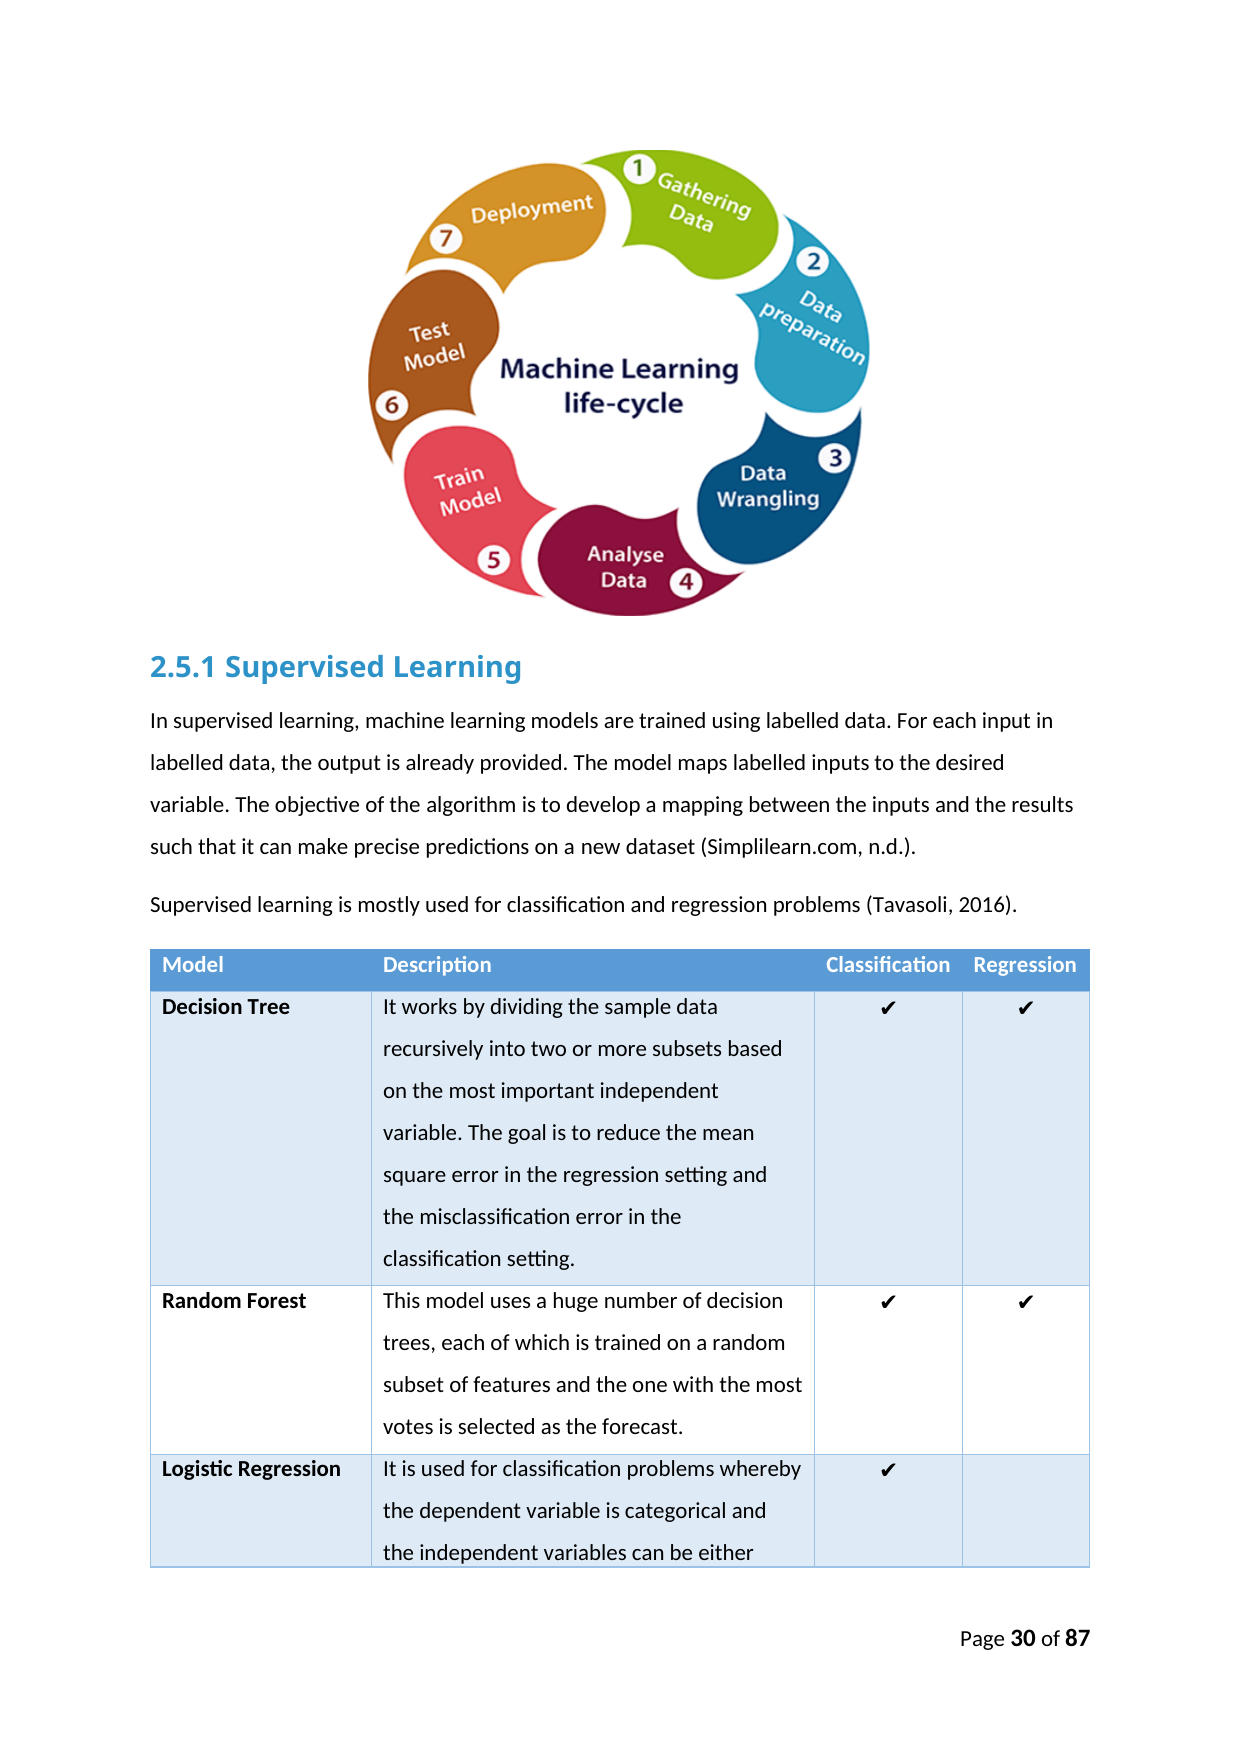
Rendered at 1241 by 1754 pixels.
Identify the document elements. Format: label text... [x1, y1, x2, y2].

table_cell ✔ [815, 992, 962, 1285]
table_header Classification [815, 950, 962, 991]
table_cell ✔ [963, 992, 1089, 1285]
table_cell Decision Tree [151, 992, 371, 1285]
table_cell ✔ [815, 1286, 962, 1453]
table_cell Random Forest [151, 1286, 371, 1453]
table_header Regression [963, 950, 1089, 991]
table_cell Logistic Regression [151, 1455, 371, 1566]
table_cell [963, 1455, 1089, 1566]
text Supervised learning is mostly used for classification and regression problems (Tavasoli, 2016). [150, 890, 1090, 918]
subtitle Supervised Learning [150, 646, 1090, 686]
table_header Model [151, 950, 371, 991]
table_cell ✔ [963, 1286, 1089, 1453]
text In supervised learning, machine learning models are trained using labelled data. For each input in labelled data, the output is already provided. The model maps labelled inputs to the desired variable. The objective of the algorithm is to develop a mapping between the inputs and the results such that it can make precise predictions on a new dataset (Simplilearn.com, n.d.). [150, 706, 1090, 860]
table_cell It works by dividing the sample data recursively into two or more subsets based on the most important independent variable. The goal is to reduce the mean square error in the regression setting and the misclassification error in the classification setting. [372, 992, 814, 1285]
table_cell ✔ [815, 1455, 962, 1566]
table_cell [372, 1455, 814, 1566]
table_cell This model uses a huge number of decision trees, each of which is trained on a random subset of features and the one with the most votes is selected as the forecast. [372, 1286, 814, 1453]
picture [368, 150, 873, 616]
table_header Description [372, 950, 814, 991]
